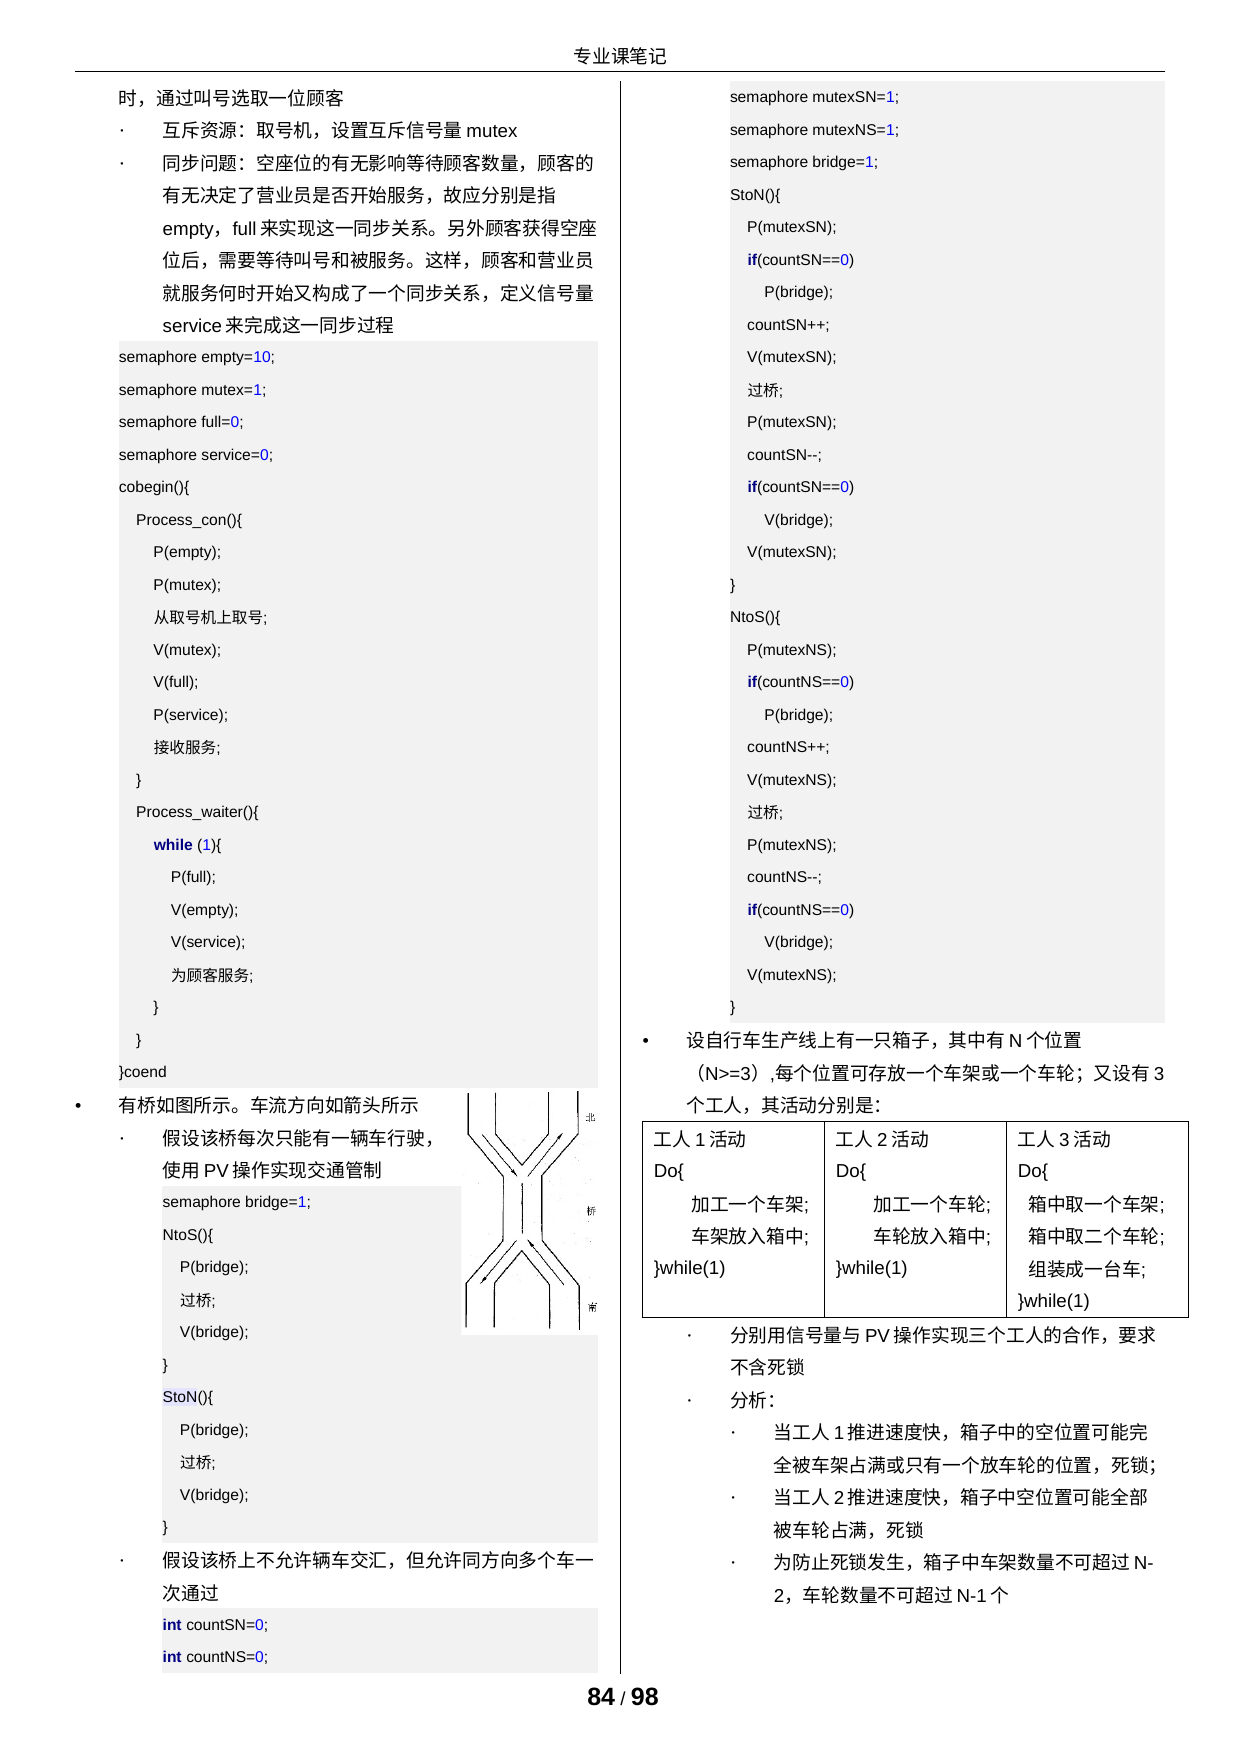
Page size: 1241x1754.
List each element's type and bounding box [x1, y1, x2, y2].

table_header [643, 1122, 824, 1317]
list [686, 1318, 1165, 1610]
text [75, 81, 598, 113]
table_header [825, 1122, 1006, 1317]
picture [461, 1088, 598, 1335]
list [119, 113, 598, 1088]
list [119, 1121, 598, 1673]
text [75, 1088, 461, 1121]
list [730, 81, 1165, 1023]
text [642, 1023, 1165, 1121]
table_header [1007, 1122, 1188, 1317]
